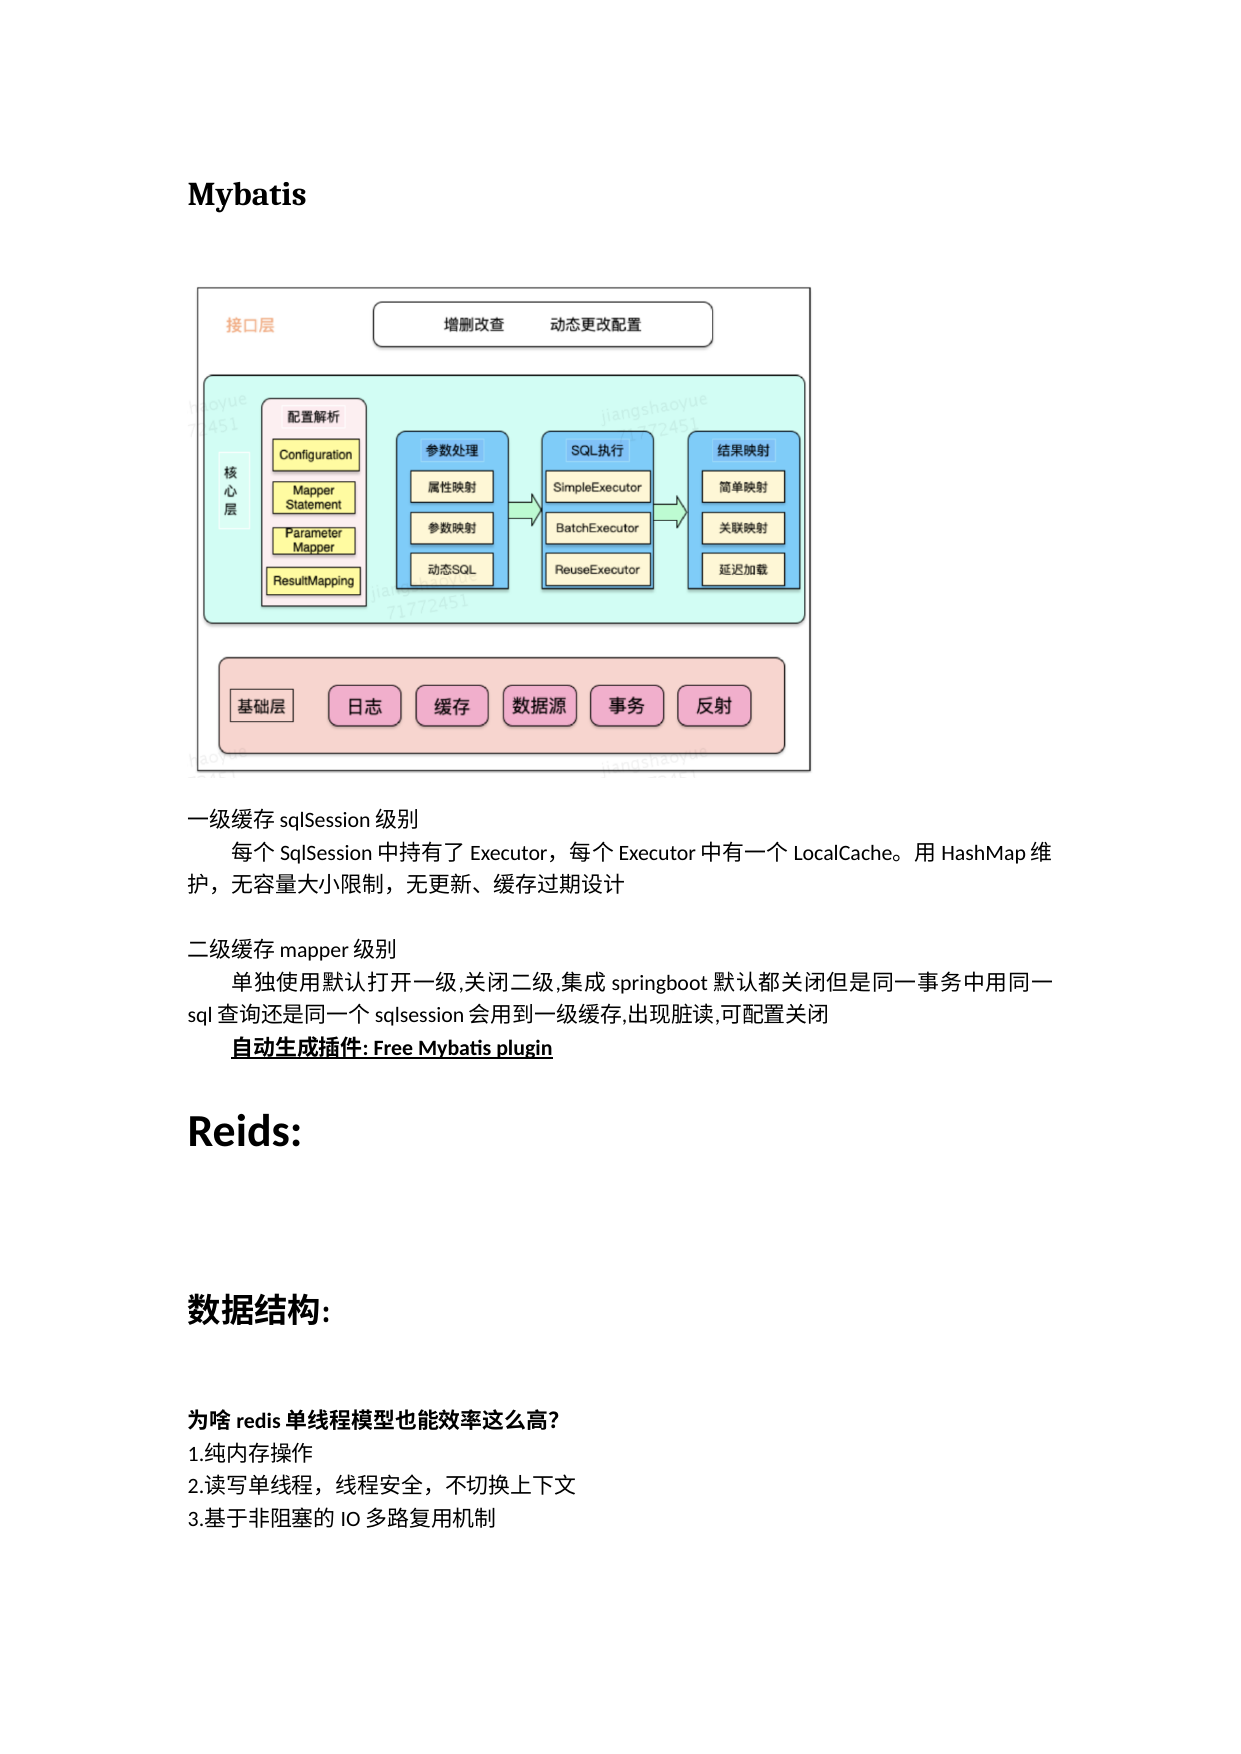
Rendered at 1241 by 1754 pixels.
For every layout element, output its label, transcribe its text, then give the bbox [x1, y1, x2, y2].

subtitle Mybatis [187, 162, 1053, 227]
list 读写单线程，线程安全，不切换上下文 [187, 1468, 1053, 1500]
text 为啥 redis 单线程模型也能效率这么高？ [187, 1403, 1053, 1435]
text 一级缓存sqlSession级别 [187, 802, 1053, 834]
text 二级缓存mapper级别 [187, 932, 1053, 964]
subtitle Reids: [187, 1097, 1053, 1162]
text 自动生成插件: Free Mybatis plugin [187, 1029, 1053, 1062]
subtitle 数据结构: [187, 1276, 1053, 1341]
list 纯内存操作 [187, 1435, 1053, 1468]
picture [187, 282, 824, 778]
text 每个SqlSession中持有了Executor，每个Executor中有一个LocalCache。用HashMap维护，无容量大小限制，无更新、缓存过期设计 [187, 834, 1053, 899]
text 单独使用默认打开一级,关闭二级,集成springboot默认都关闭但是同一事务中用同一sql查询还是同一个sqlsession会用到一级缓存,出现脏读,可配置关闭 [187, 964, 1053, 1029]
list 基于非阻塞的 IO 多路复用机制 [187, 1500, 1053, 1533]
